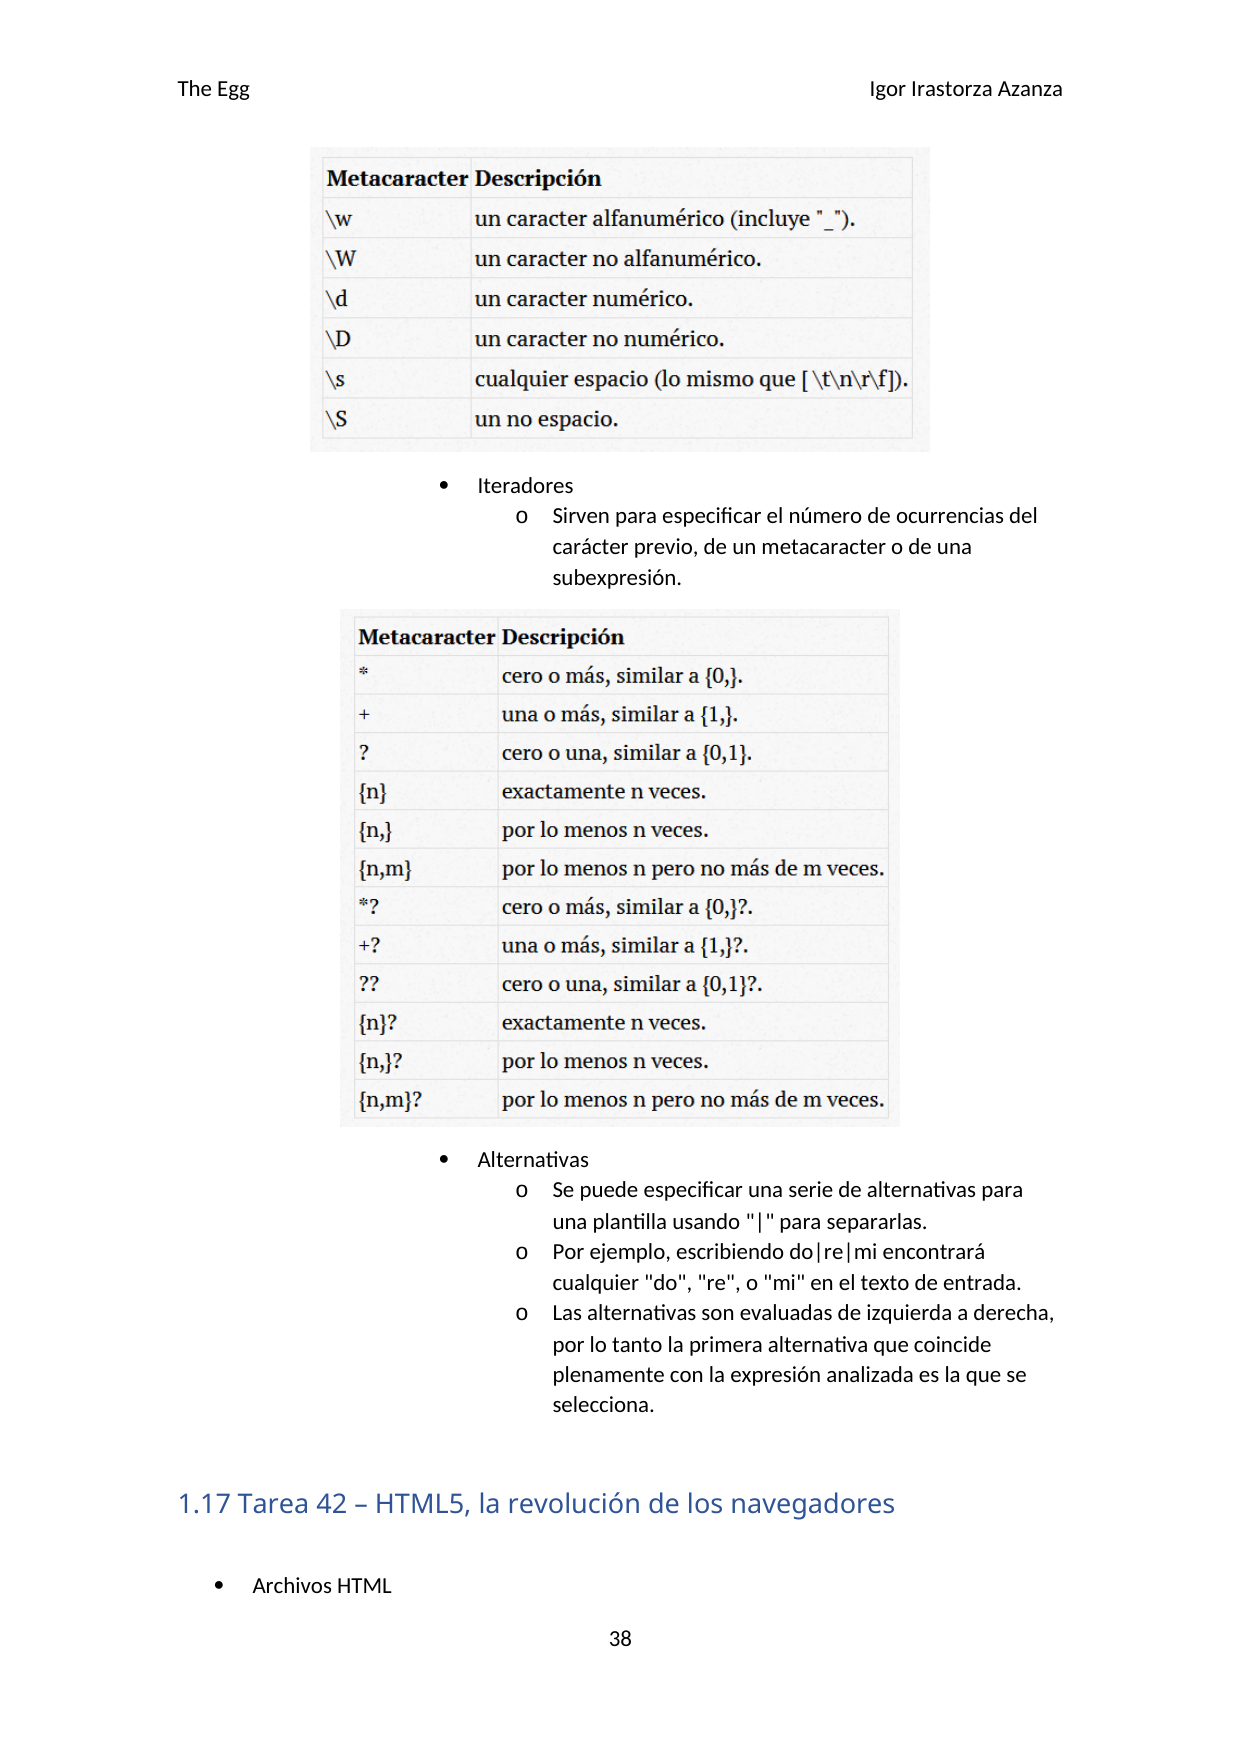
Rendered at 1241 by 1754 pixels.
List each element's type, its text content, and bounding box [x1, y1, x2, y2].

list Archivos HTML [215, 1571, 1063, 1599]
list Por ejemplo, escribiendo do|re|mi encontrará cualquier "do", "re", o "mi" en el texto de entrada. [515, 1237, 1063, 1296]
picture [340, 609, 900, 1127]
list Sirven para especificar el número de ocurrencias del carácter previo, de un metacaracter o de una subexpresión. [515, 501, 1063, 591]
list Iteradores [440, 471, 1063, 499]
list Alternativas [440, 1145, 1063, 1173]
picture [310, 147, 930, 452]
list Las alternativas son evaluadas de izquierda a derecha, por lo tanto la primera alternativa que coincide plenamente con la expresión analizada es la que se selecciona. [515, 1298, 1063, 1418]
subtitle Tarea 42 – HTML5, la revolución de los navegadores [177, 1484, 1063, 1521]
list Se puede especificar una serie de alternativas para una plantilla usando "|" para separarlas. [515, 1175, 1063, 1235]
